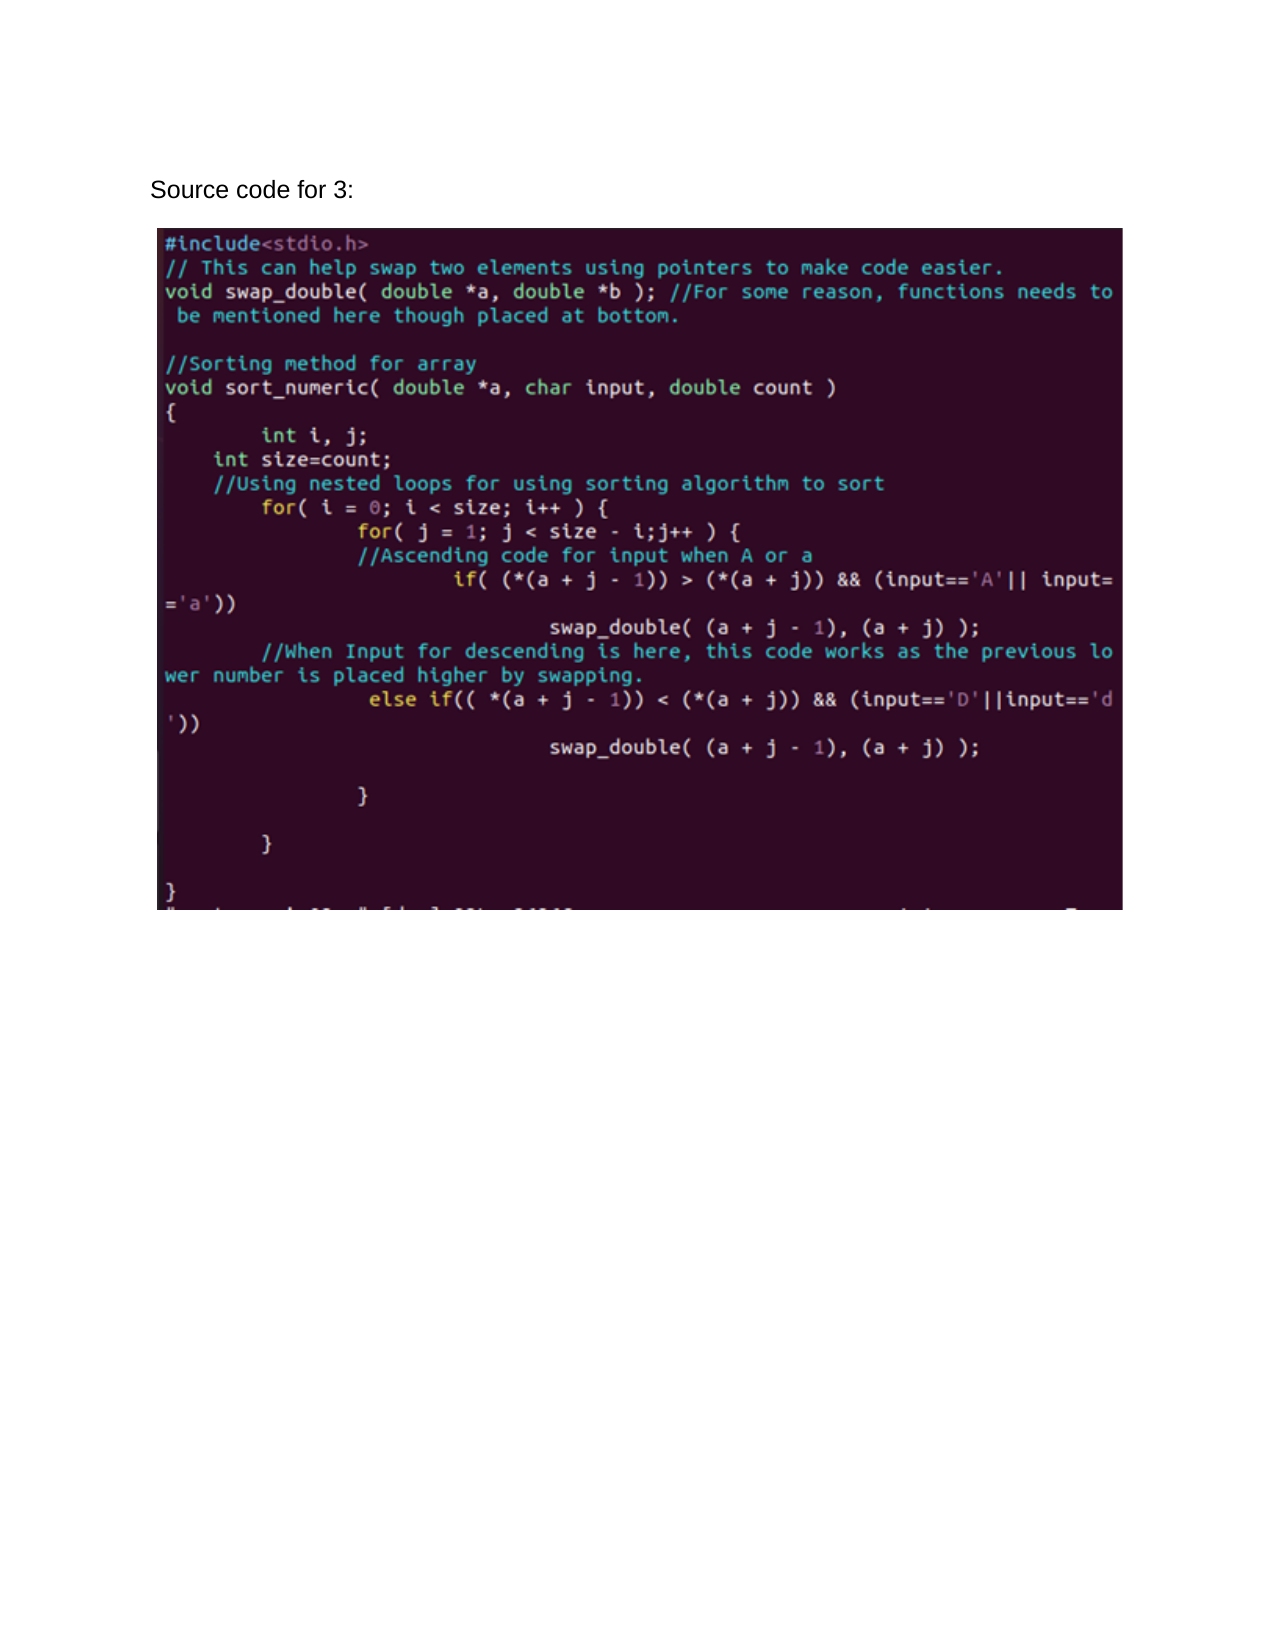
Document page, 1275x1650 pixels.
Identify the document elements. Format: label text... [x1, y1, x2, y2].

text Source code for 3: [150, 175, 1125, 204]
picture [157, 228, 1123, 910]
